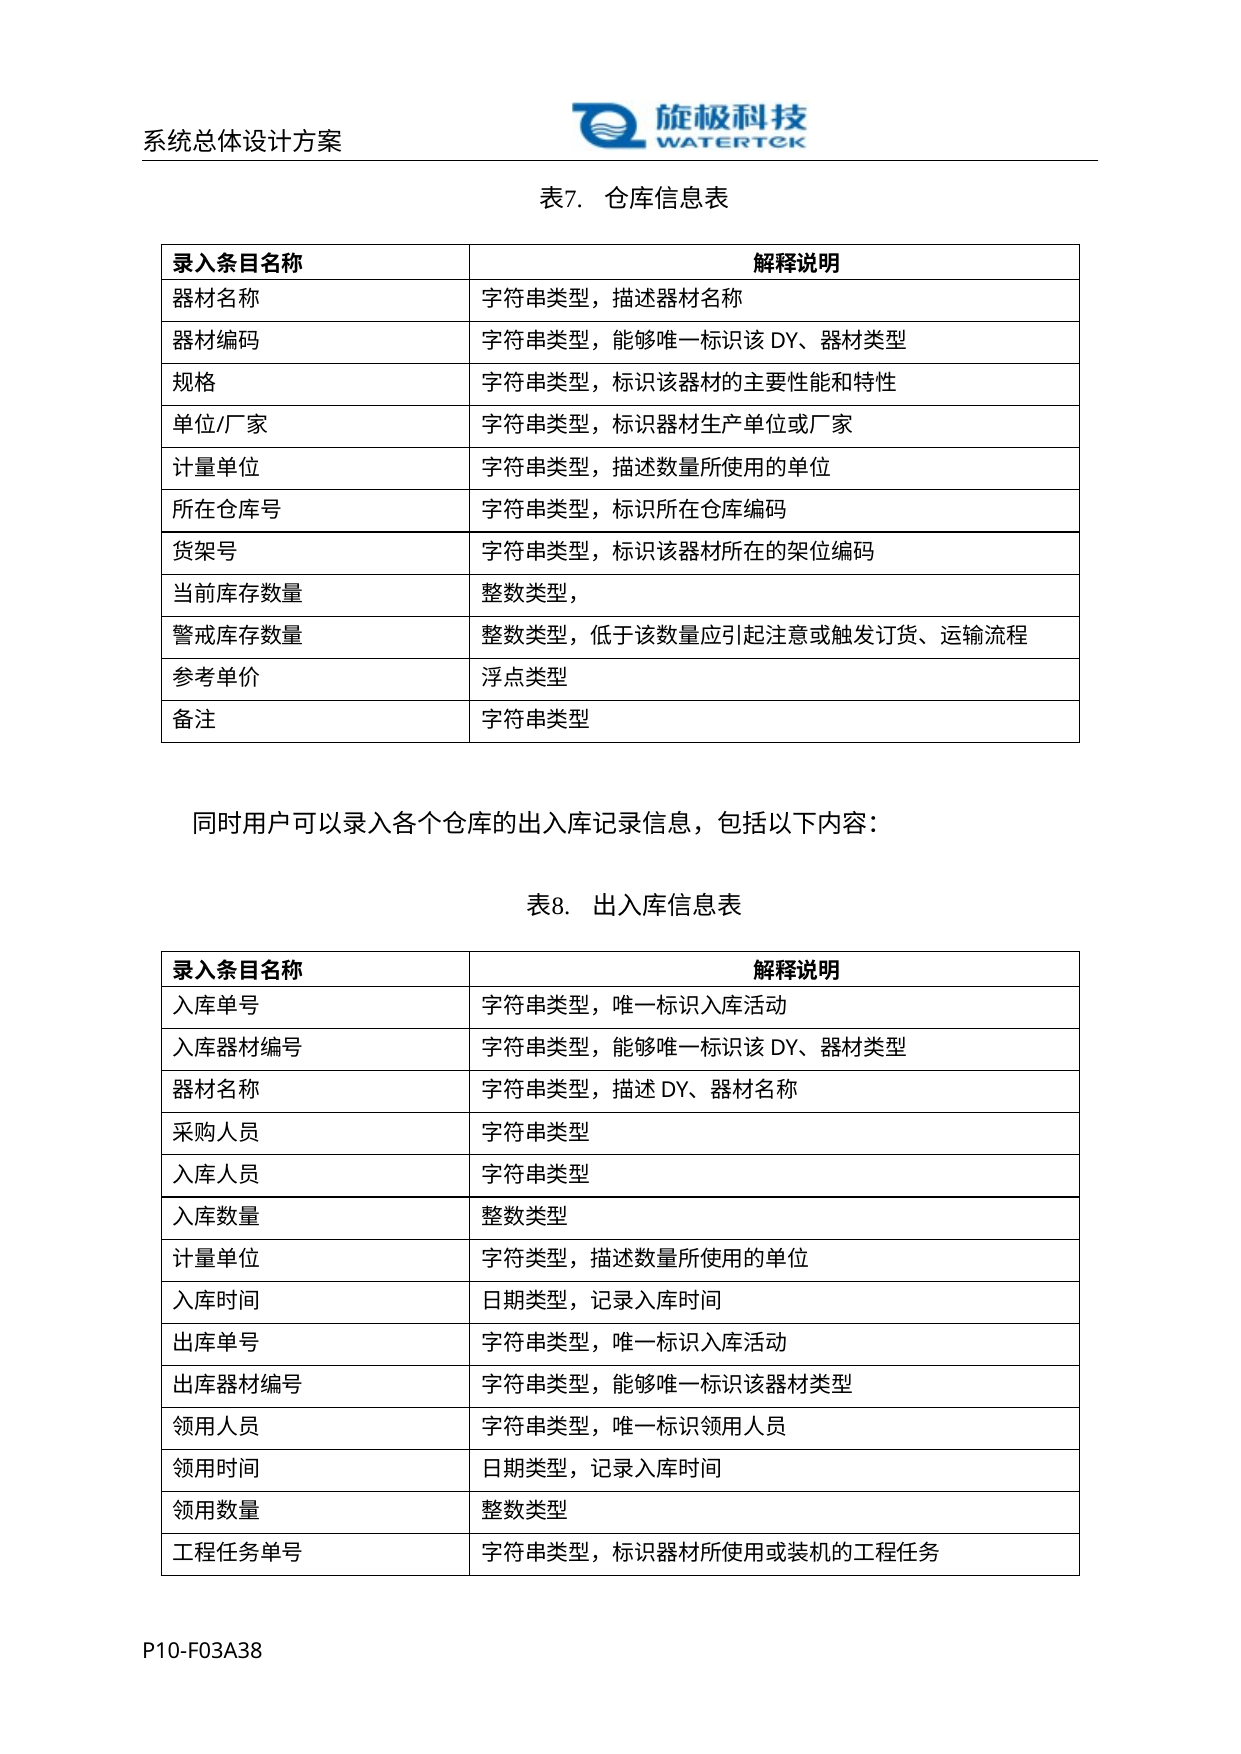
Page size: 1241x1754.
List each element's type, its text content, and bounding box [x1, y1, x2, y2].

table_cell 出库单号 [162, 1324, 469, 1365]
list 仓库信息表 [192, 162, 1098, 230]
table_cell 警戒库存数量 [162, 617, 469, 658]
table_header 录入条目名称 [162, 245, 469, 279]
table_cell 字符串类型 [470, 1155, 1079, 1196]
table_cell 字符串类型，能够唯一标识该器材类型 [470, 1366, 1079, 1407]
table_cell 字符串类型，能够唯一标识该DY、器材类型 [470, 322, 1079, 363]
table_cell 所在仓库号 [162, 490, 469, 531]
table_cell 器材名称 [162, 280, 469, 321]
table_cell 字符串类型，唯一标识入库活动 [470, 987, 1079, 1028]
table_cell 规格 [162, 364, 469, 405]
table_cell 字符串类型，能够唯一标识该DY、器材类型 [470, 1029, 1079, 1070]
table_cell 领用数量 [162, 1492, 469, 1533]
table_cell 入库人员 [162, 1155, 469, 1196]
table_cell 字符串类型，唯一标识入库活动 [470, 1324, 1079, 1365]
list 出入库信息表 [192, 869, 1098, 937]
table_cell 字符串类型，标识所在仓库编码 [470, 490, 1079, 531]
table_cell 字符串类型，标识器材所使用或装机的工程任务 [470, 1534, 1079, 1575]
table_cell 出库器材编号 [162, 1366, 469, 1407]
table_cell 字符串类型 [470, 1113, 1079, 1154]
table_cell 单位/厂家 [162, 406, 469, 447]
table_cell 日期类型，记录入库时间 [470, 1282, 1079, 1323]
text 同时用户可以录入各个仓库的出入库记录信息，包括以下内容： [142, 788, 1098, 856]
table_cell 入库器材编号 [162, 1029, 469, 1070]
table_cell 器材名称 [162, 1071, 469, 1112]
table_cell 字符串类型，描述数量所使用的单位 [470, 448, 1079, 489]
table_cell 字符串类型，标识器材生产单位或厂家 [470, 406, 1079, 447]
table_cell 入库单号 [162, 987, 469, 1028]
table_cell 入库时间 [162, 1282, 469, 1323]
table_cell 当前库存数量 [162, 575, 469, 616]
table_cell 整数类型， [470, 575, 1079, 616]
table_cell 计量单位 [162, 448, 469, 489]
table_cell 领用时间 [162, 1450, 469, 1491]
table_cell 工程任务单号 [162, 1534, 469, 1575]
table_cell 字符类型，描述数量所使用的单位 [470, 1240, 1079, 1281]
table_cell 字符串类型，描述DY、器材名称 [470, 1071, 1079, 1112]
picture [571, 100, 810, 151]
table_cell 字符串类型，唯一标识领用人员 [470, 1408, 1079, 1449]
table_header 解释说明 [470, 245, 1079, 279]
table_cell 备注 [162, 701, 469, 742]
table_cell 入库数量 [162, 1198, 469, 1238]
table_cell 字符串类型，标识该器材的主要性能和特性 [470, 364, 1079, 405]
table_cell 字符串类型，标识该器材所在的架位编码 [470, 533, 1079, 573]
table_header 解释说明 [470, 952, 1079, 986]
table_cell 参考单价 [162, 659, 469, 700]
table_cell 采购人员 [162, 1113, 469, 1154]
table_cell 整数类型 [470, 1492, 1079, 1533]
table_cell 浮点类型 [470, 659, 1079, 700]
table_cell 字符串类型 [470, 701, 1079, 742]
table_cell 器材编码 [162, 322, 469, 363]
table_cell 计量单位 [162, 1240, 469, 1281]
table_cell 整数类型 [470, 1198, 1079, 1238]
table_cell 货架号 [162, 533, 469, 573]
table_cell 领用人员 [162, 1408, 469, 1449]
table_header 录入条目名称 [162, 952, 469, 986]
table_cell 字符串类型，描述器材名称 [470, 280, 1079, 321]
table_cell 整数类型，低于该数量应引起注意或触发订货、运输流程 [470, 617, 1079, 658]
table_cell 日期类型，记录入库时间 [470, 1450, 1079, 1491]
